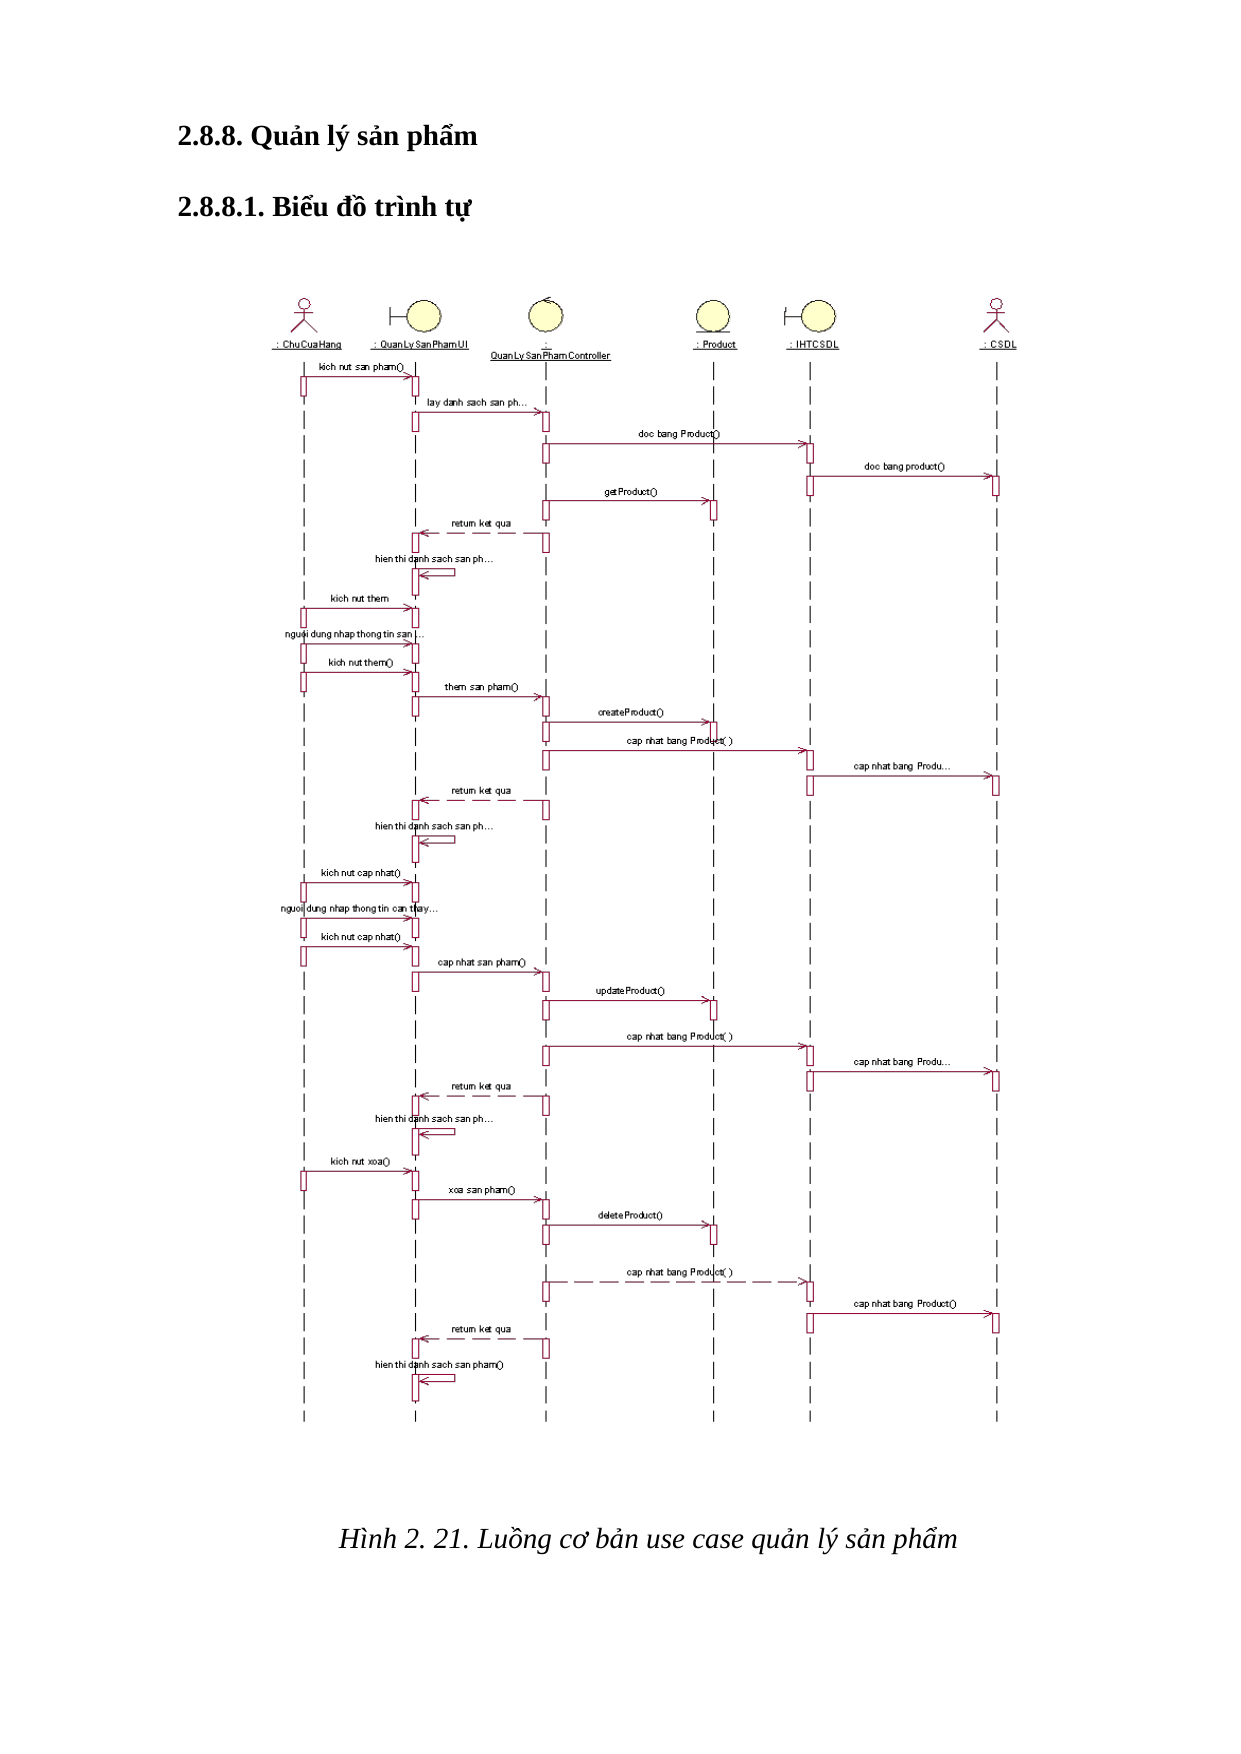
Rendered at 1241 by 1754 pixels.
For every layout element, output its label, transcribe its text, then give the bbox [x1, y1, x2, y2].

subtitle 2.8.8. Quản lý sản phẩm [177, 118, 1122, 152]
subtitle 2.8.8.1. Biểu đồ trình tự [177, 189, 1122, 223]
picture [223, 239, 1077, 1501]
text Hình 2. 21. Luồng cơ bản use case quản lý sản phẩm [177, 1521, 1122, 1555]
